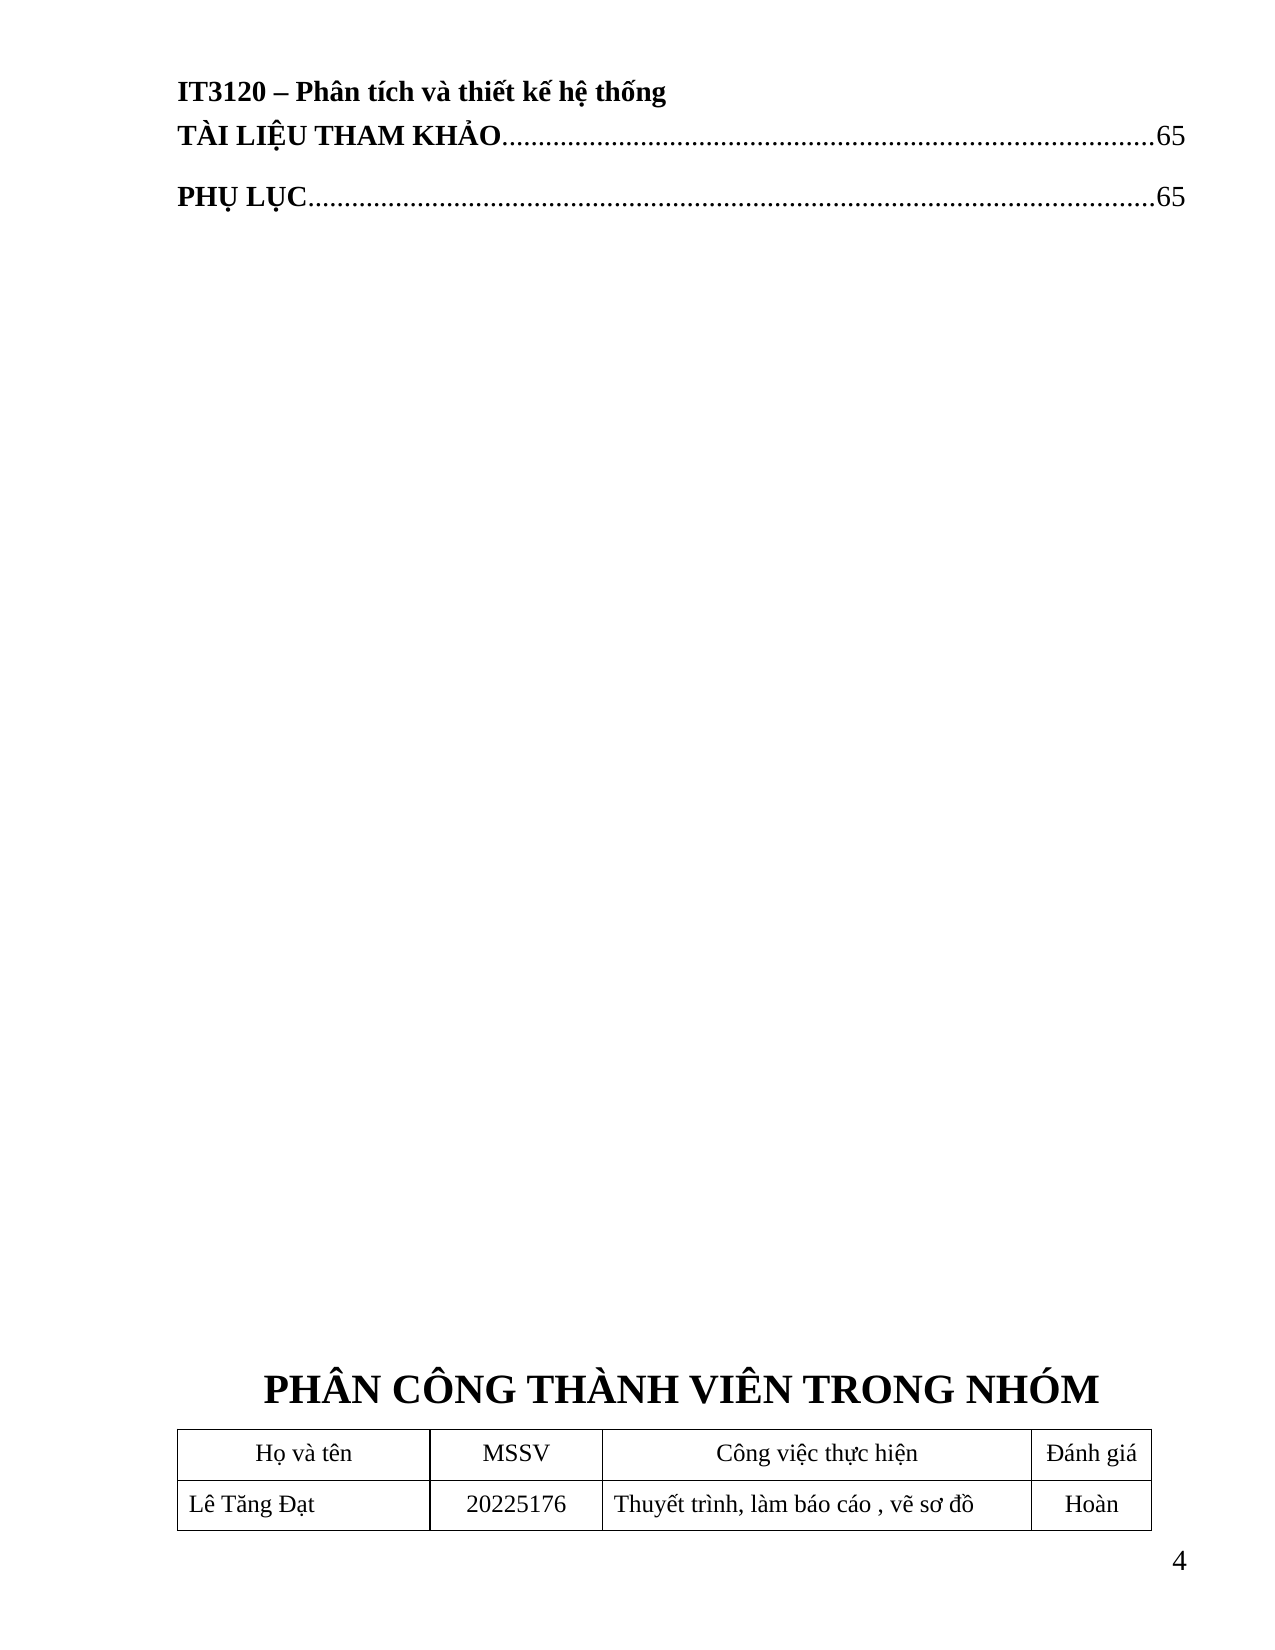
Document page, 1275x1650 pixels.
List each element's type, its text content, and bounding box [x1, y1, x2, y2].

table_cell Lê Tăng Đạt [178, 1481, 429, 1530]
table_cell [603, 1481, 1031, 1530]
table_cell Hoàn thành [1032, 1481, 1151, 1530]
table_header Công việc thực hiện [603, 1430, 1031, 1480]
table_header Họ và tên [178, 1430, 429, 1480]
subtitle PHÂN CÔNG THÀNH VIÊN TRONG NHÓM [177, 1365, 1186, 1413]
table_cell 20225176 [431, 1481, 602, 1530]
table_header MSSV [431, 1430, 602, 1480]
table_header Đánh giá [1032, 1430, 1151, 1480]
